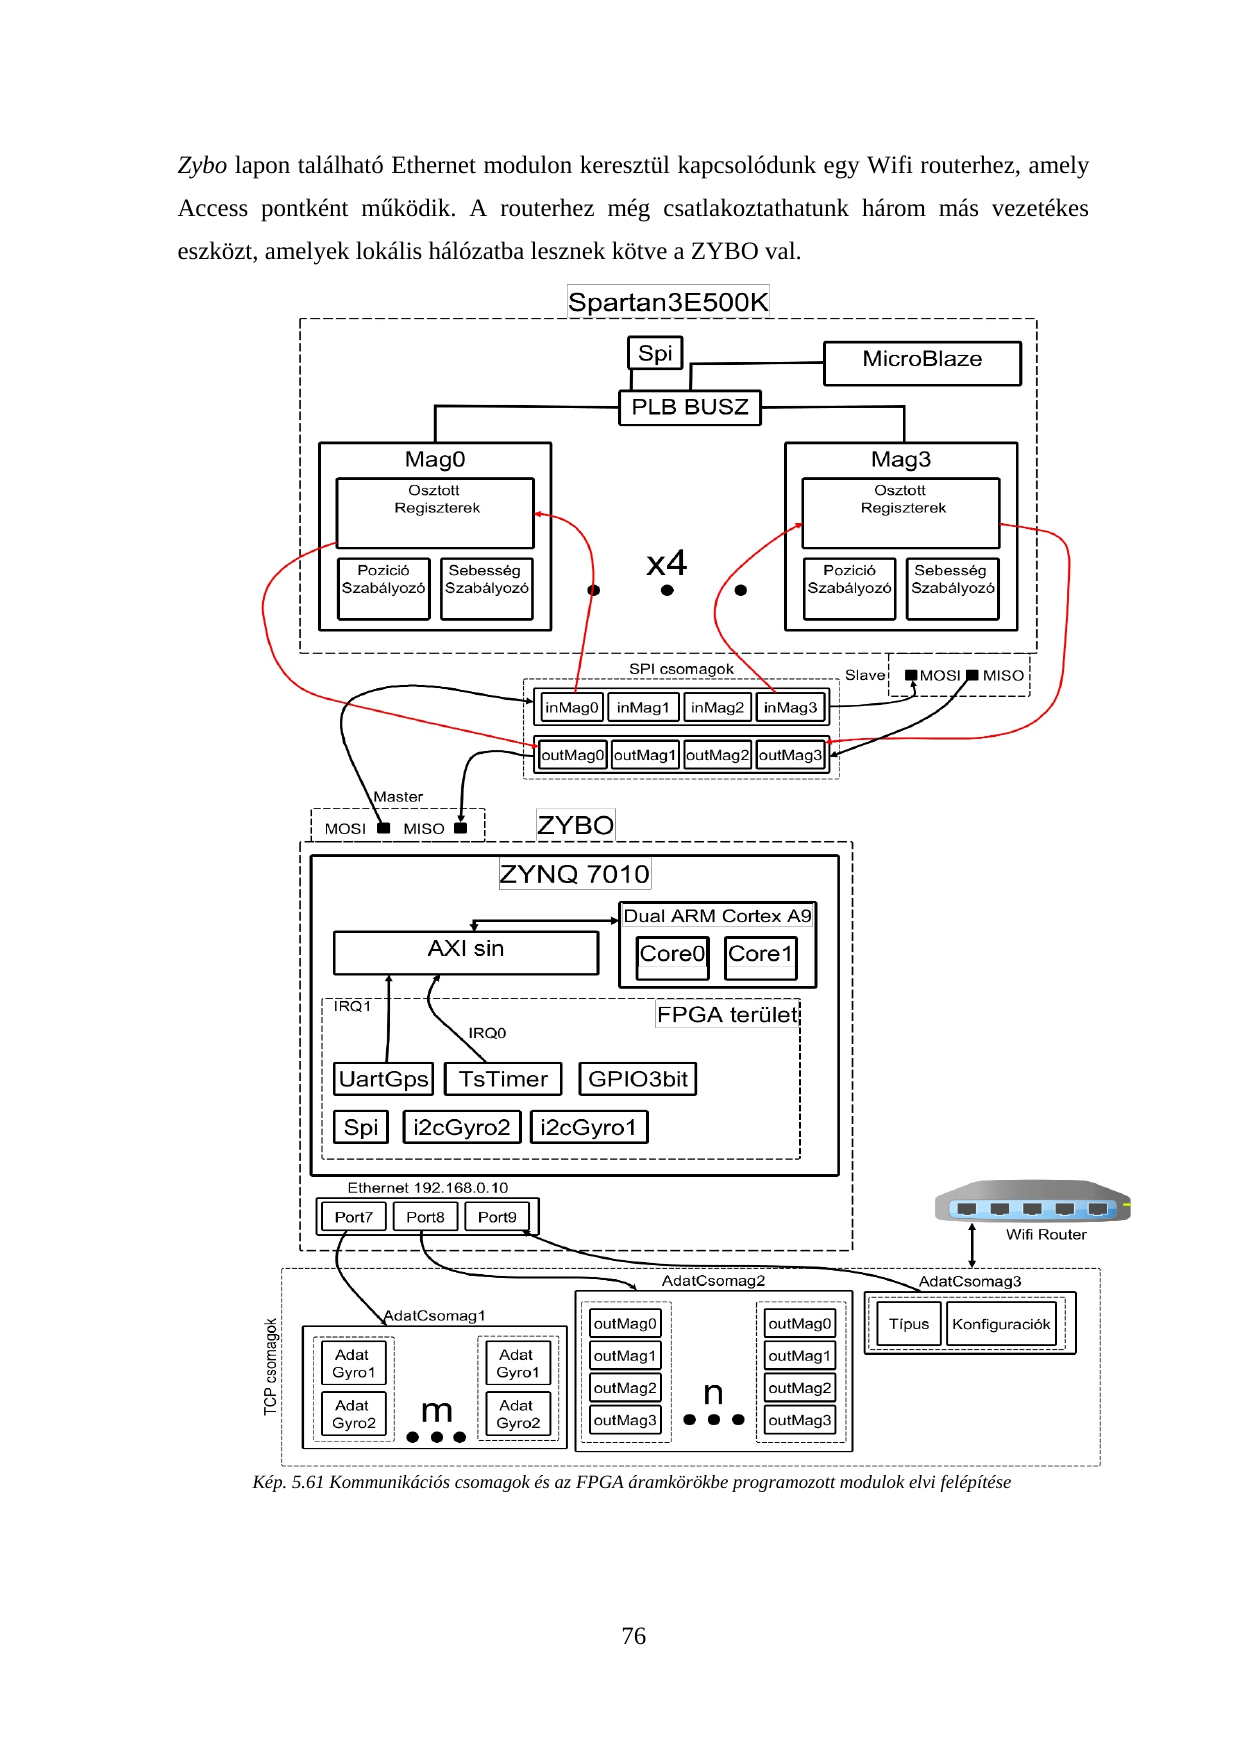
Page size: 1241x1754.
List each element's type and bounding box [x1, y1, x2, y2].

picture [252, 279, 1137, 1470]
text [177, 150, 1090, 265]
